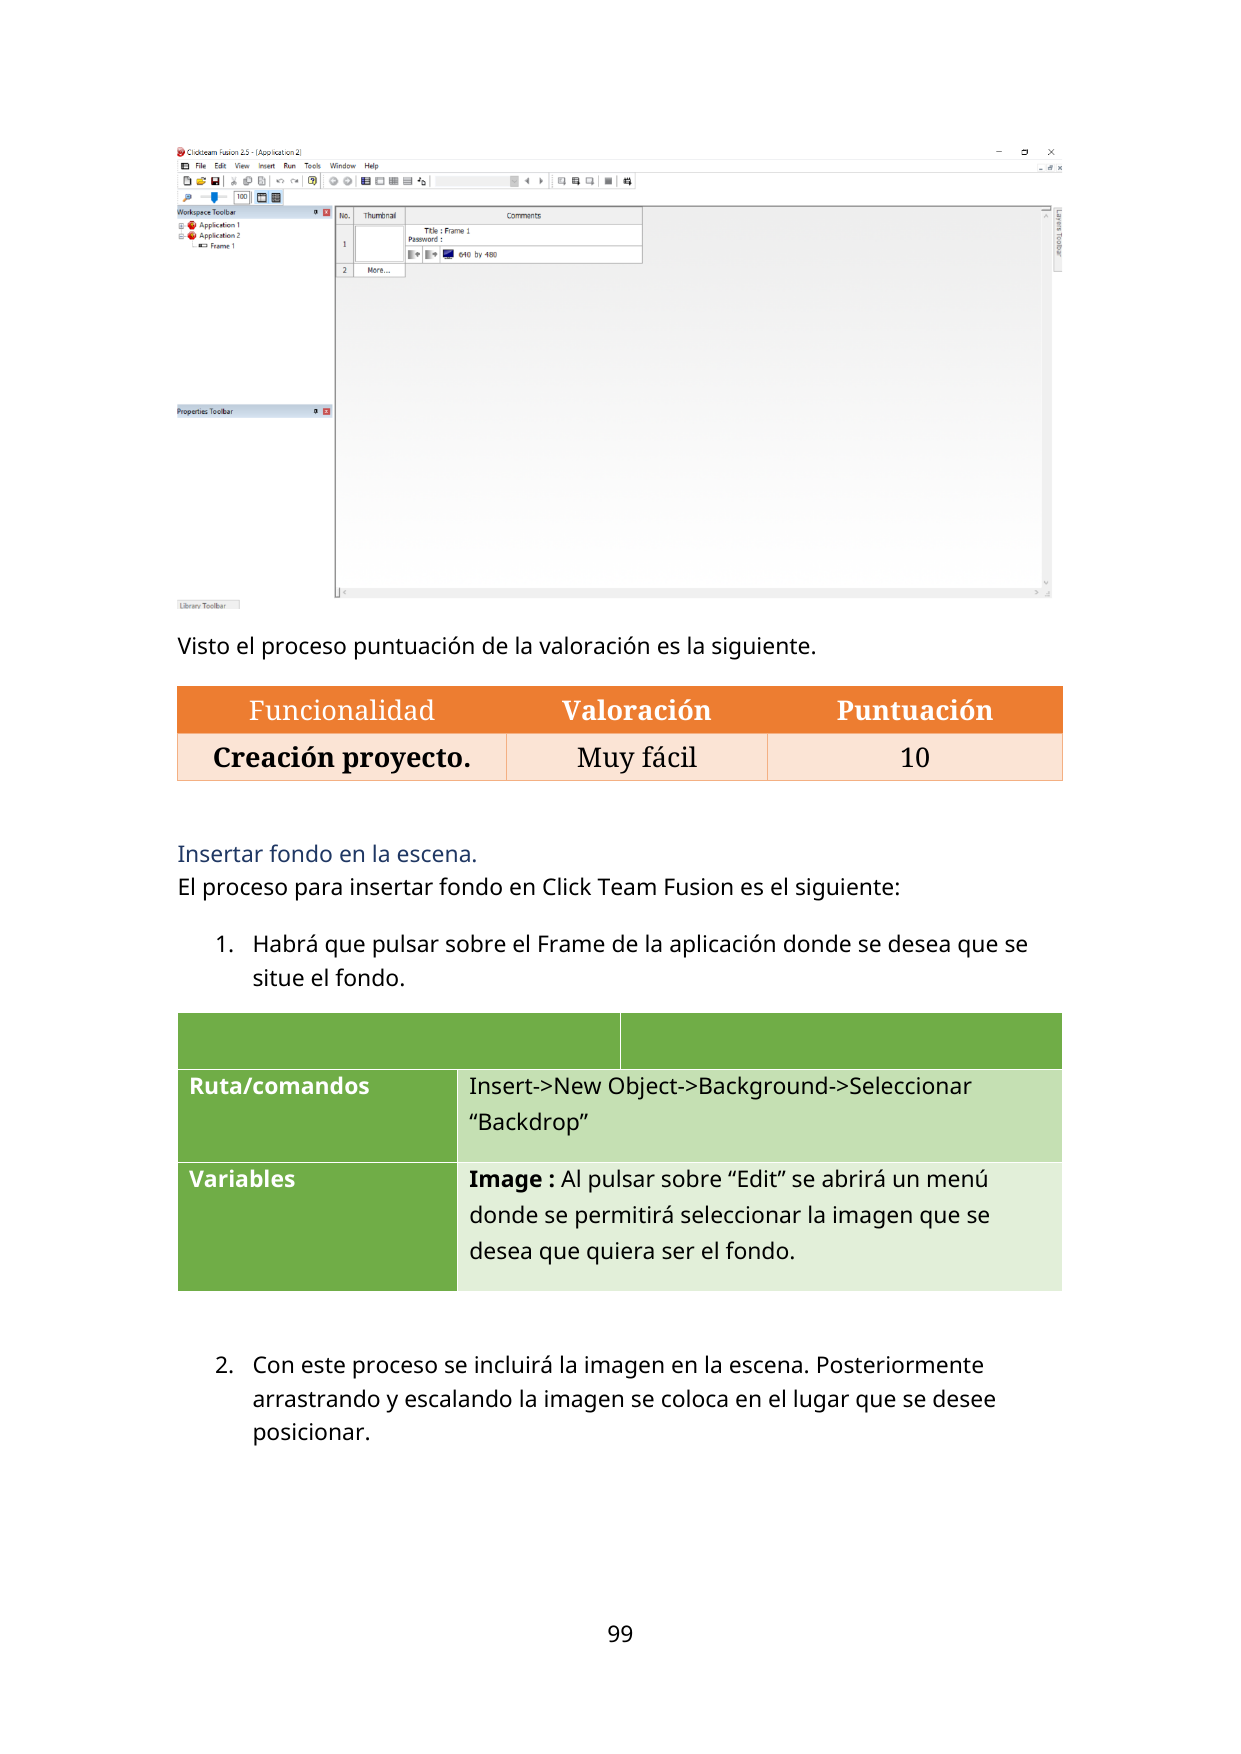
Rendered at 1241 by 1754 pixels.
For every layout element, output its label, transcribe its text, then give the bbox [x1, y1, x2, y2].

picture [177, 147, 1063, 609]
table_cell 10 [768, 734, 1062, 780]
table_header [621, 1013, 1062, 1069]
list Habrá que pulsar sobre el Frame de la aplicación donde se desea que se situe el fondo. [215, 928, 1063, 993]
table_cell Insert->New Object->Background->Seleccionar “Backdrop” [458, 1070, 1062, 1162]
table_cell Variables [178, 1163, 457, 1291]
table_cell Muy fácil [507, 734, 767, 780]
table_header [178, 1013, 620, 1069]
table_cell Creación proyecto. [178, 734, 506, 780]
table_header Funcionalidad [178, 688, 506, 733]
table_header Valoración [507, 688, 767, 733]
table_header Puntuación [768, 688, 1062, 733]
text El proceso para insertar fondo en Click Team Fusion es el siguiente: [177, 871, 1063, 903]
subtitle Insertar fondo en la escena. [177, 838, 1063, 869]
table_cell Image : Al pulsar sobre “Edit” se abrirá un menú donde se permitirá seleccionar la imagen que se desea que quiera ser el fondo. [458, 1163, 1062, 1291]
text Visto el proceso puntuación de la valoración es la siguiente. [177, 630, 1063, 661]
list Con este proceso se incluirá la imagen en la escena. Posteriormente arrastrando y escalando la imagen se coloca en el lugar que se desee posicionar. [215, 1349, 1063, 1448]
table_cell Ruta/comandos [178, 1070, 457, 1162]
